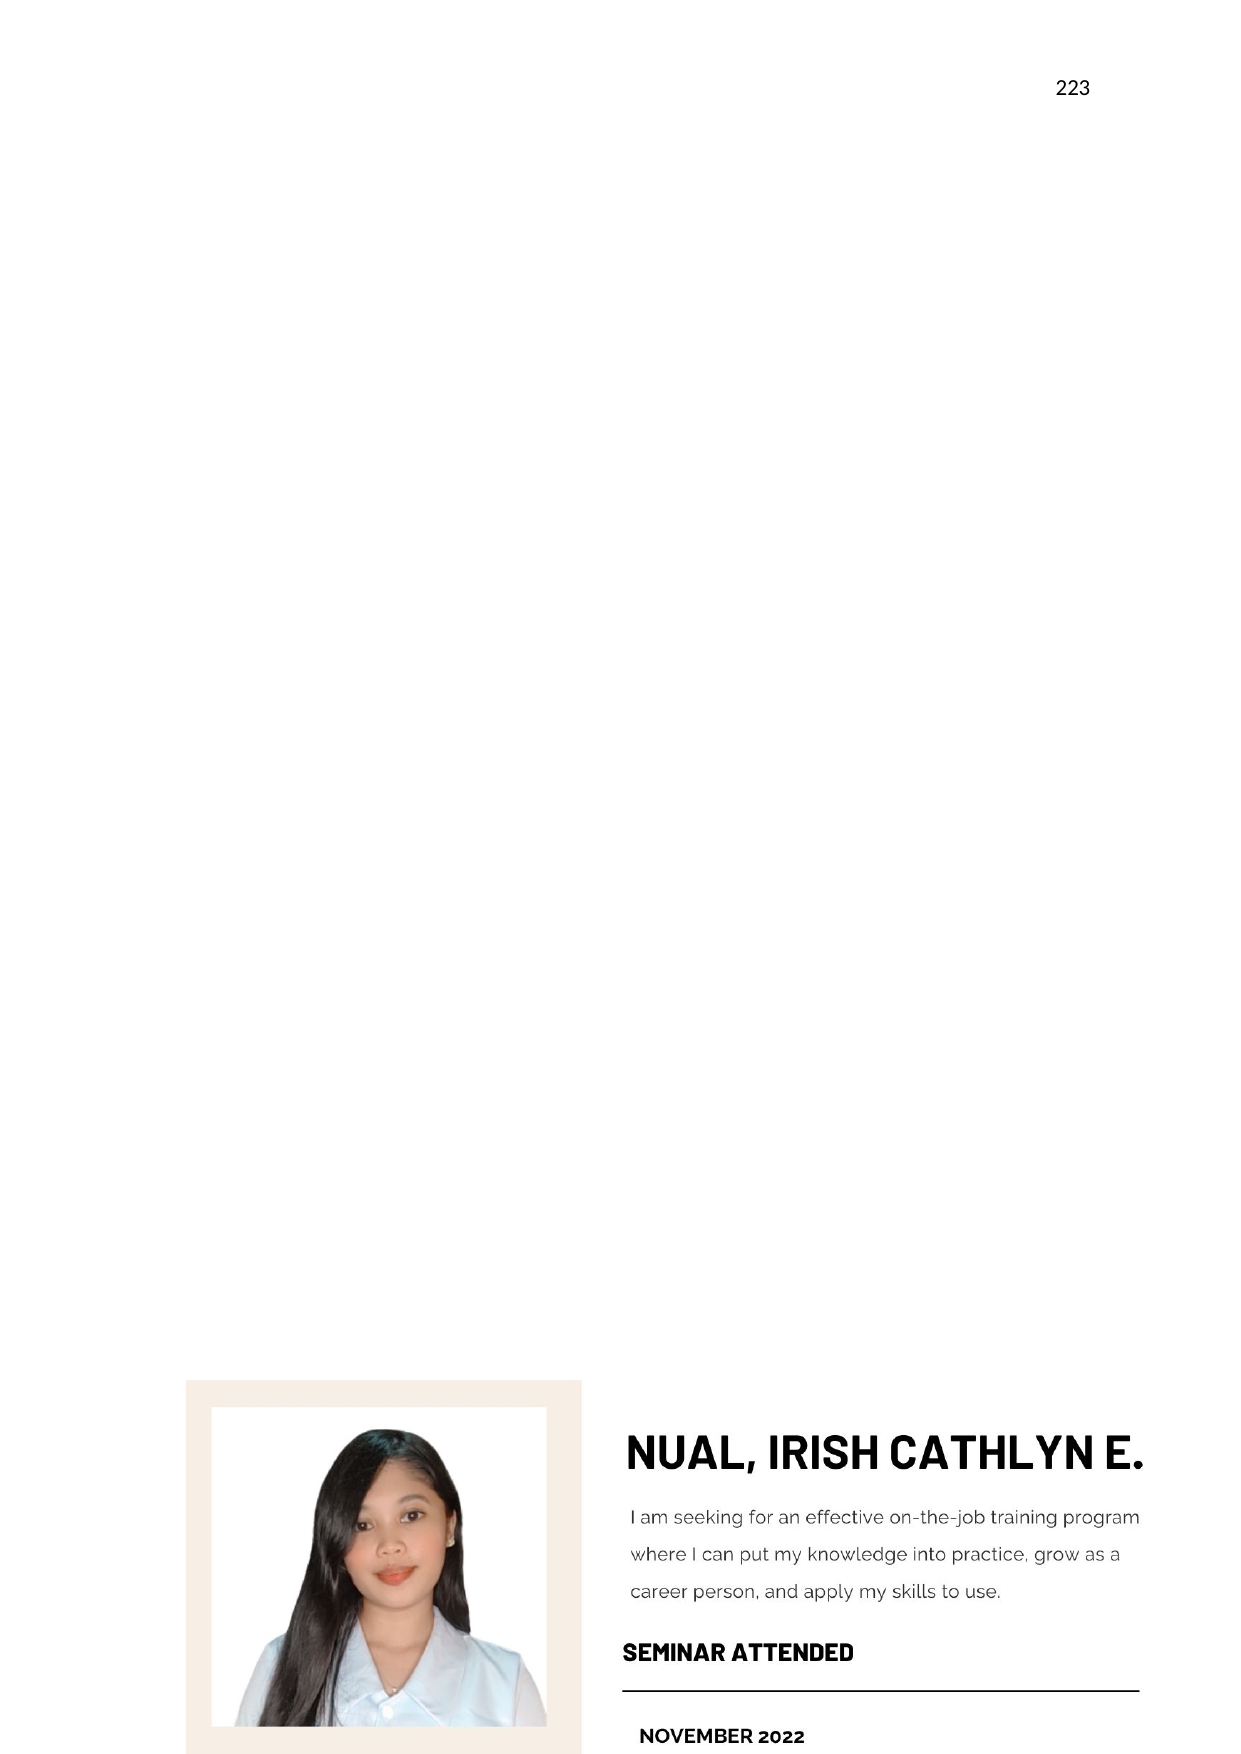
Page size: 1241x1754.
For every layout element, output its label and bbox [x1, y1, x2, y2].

picture [185, 1380, 1193, 1754]
